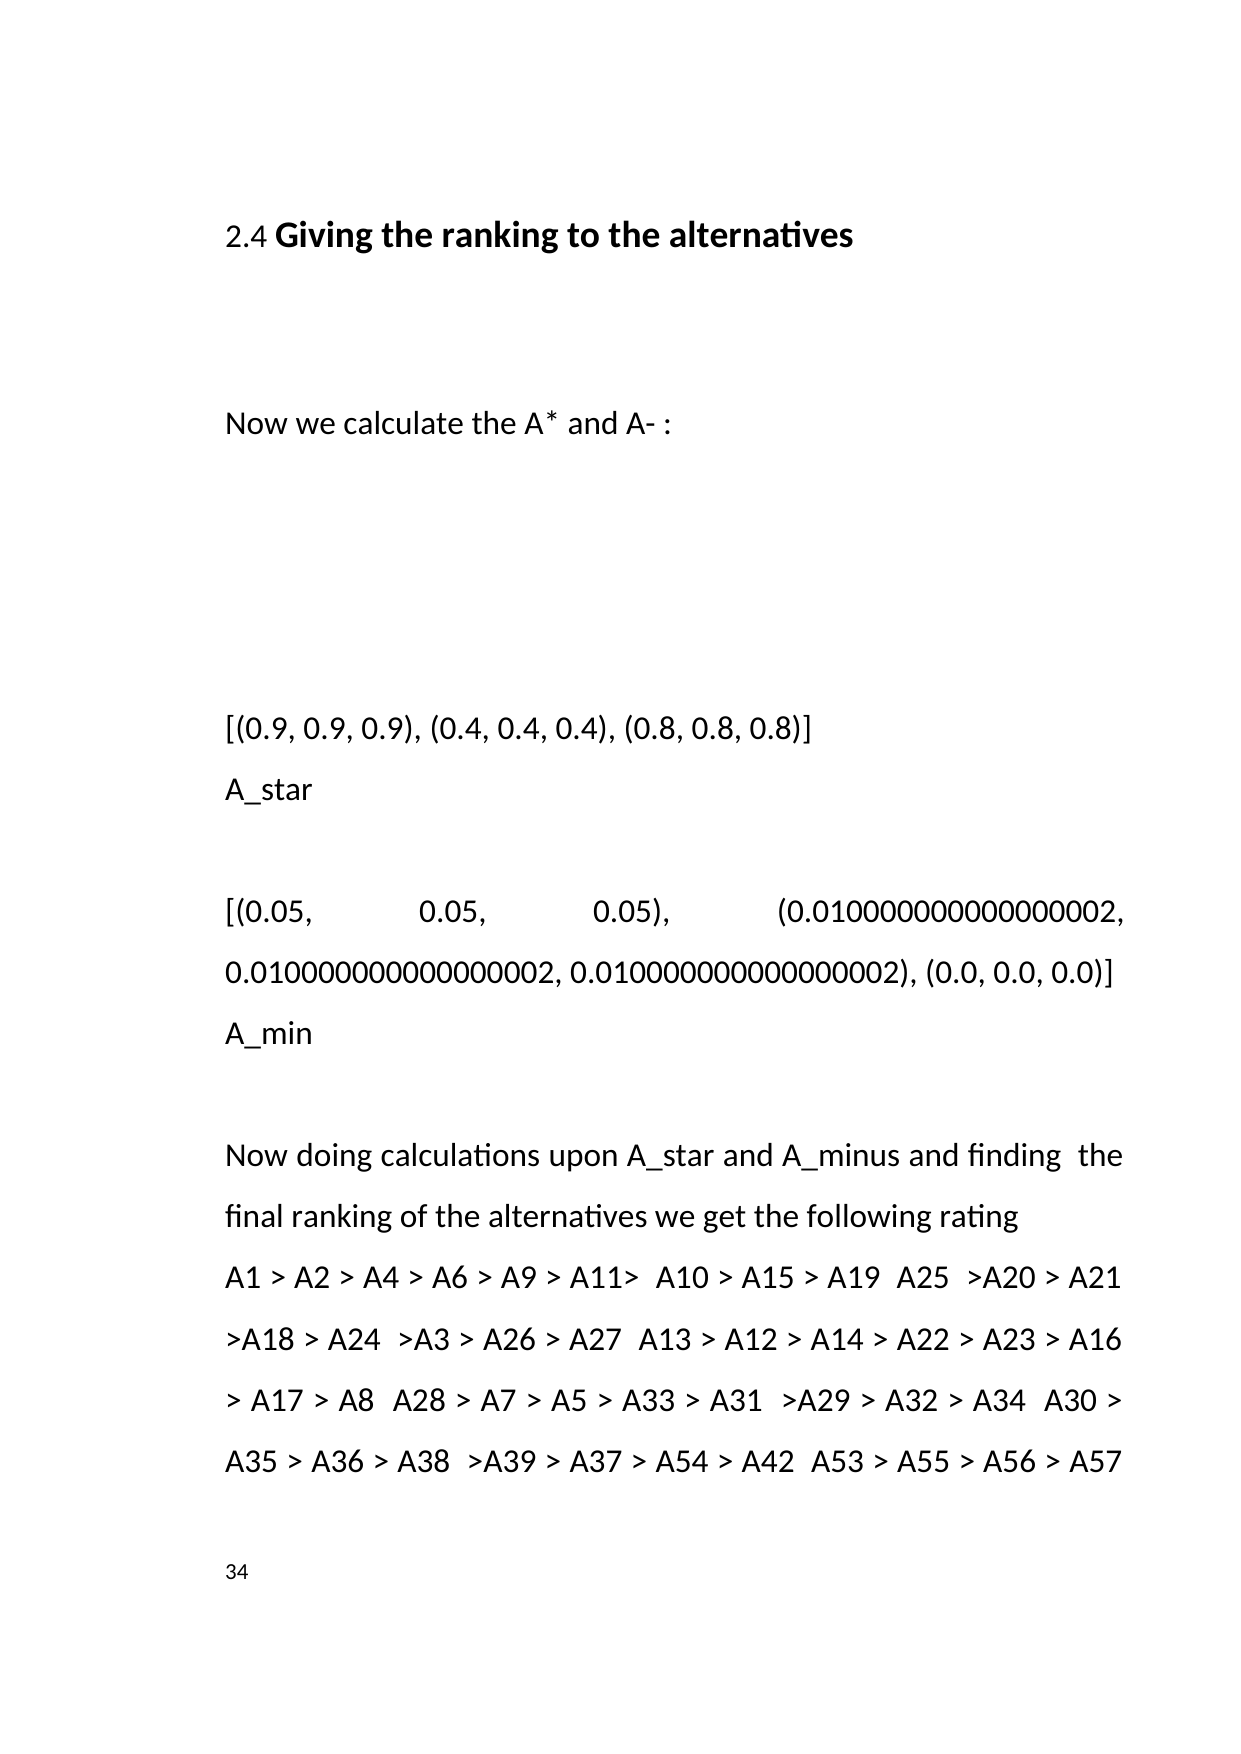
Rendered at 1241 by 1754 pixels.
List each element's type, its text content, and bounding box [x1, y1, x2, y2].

text A_star [225, 768, 1125, 809]
text [(0.05, 0.05, 0.05), (0.010000000000000002, 0.010000000000000002, 0.010000000000000002), (0.0, 0.0, 0.0)] [225, 890, 1125, 992]
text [225, 1256, 1125, 1480]
text [(0.9, 0.9, 0.9), (0.4, 0.4, 0.4), (0.8, 0.8, 0.8)] [225, 707, 1125, 748]
text Now we calculate the A* and A- : [225, 402, 1125, 443]
text Now doing calculations upon A_star and A_minus and finding the final ranking of the alternatives we get the following rating [225, 1134, 1125, 1236]
text A_min [225, 1012, 1125, 1053]
text 2.4 Giving the ranking to the alternatives [225, 211, 1125, 257]
